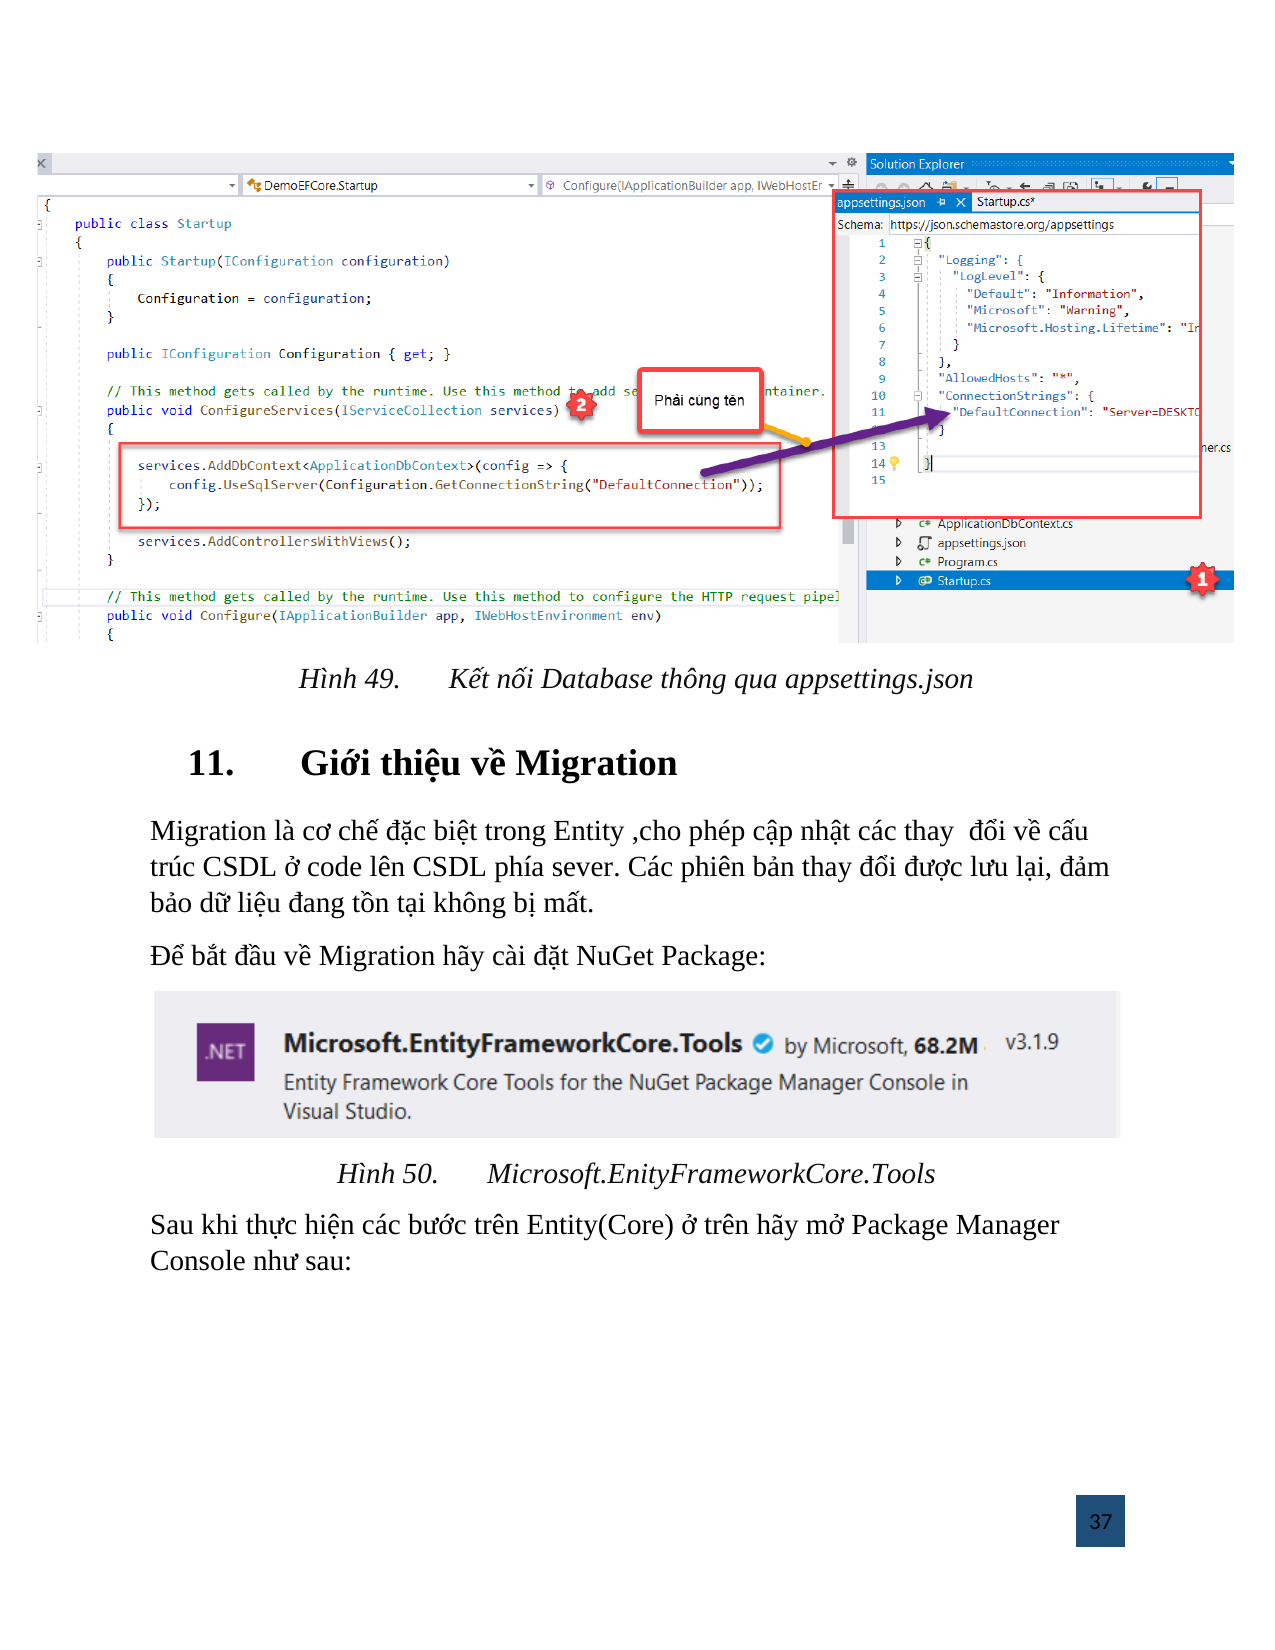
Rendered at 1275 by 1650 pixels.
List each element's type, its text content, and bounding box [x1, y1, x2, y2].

text Để bắt đầu về Migration hãy cài đặt NuGet Package: [150, 938, 1125, 972]
text Migration là cơ chế đặc biệt trong Entity ,cho phép cập nhật các thay đổi về cấu trúc CSDL ở code lên CSDL phía sever. Các phiên bản thay đổi được lưu lại, đảm bảo dữ liệu đang tồn tại không bị mất. [150, 813, 1125, 919]
subtitle Giới thiệu về Migration [187, 741, 1125, 784]
text Kết nối Database thông qua appsettings.json [150, 661, 1125, 695]
picture [154, 991, 1121, 1138]
text Sau khi thực hiện các bước trên Entity(Core) ở trên hãy mở Package Manager Console như sau: [150, 1207, 1125, 1277]
picture [37, 150, 1234, 643]
text Microsoft.EnityFrameworkCore.Tools [150, 1157, 1125, 1190]
